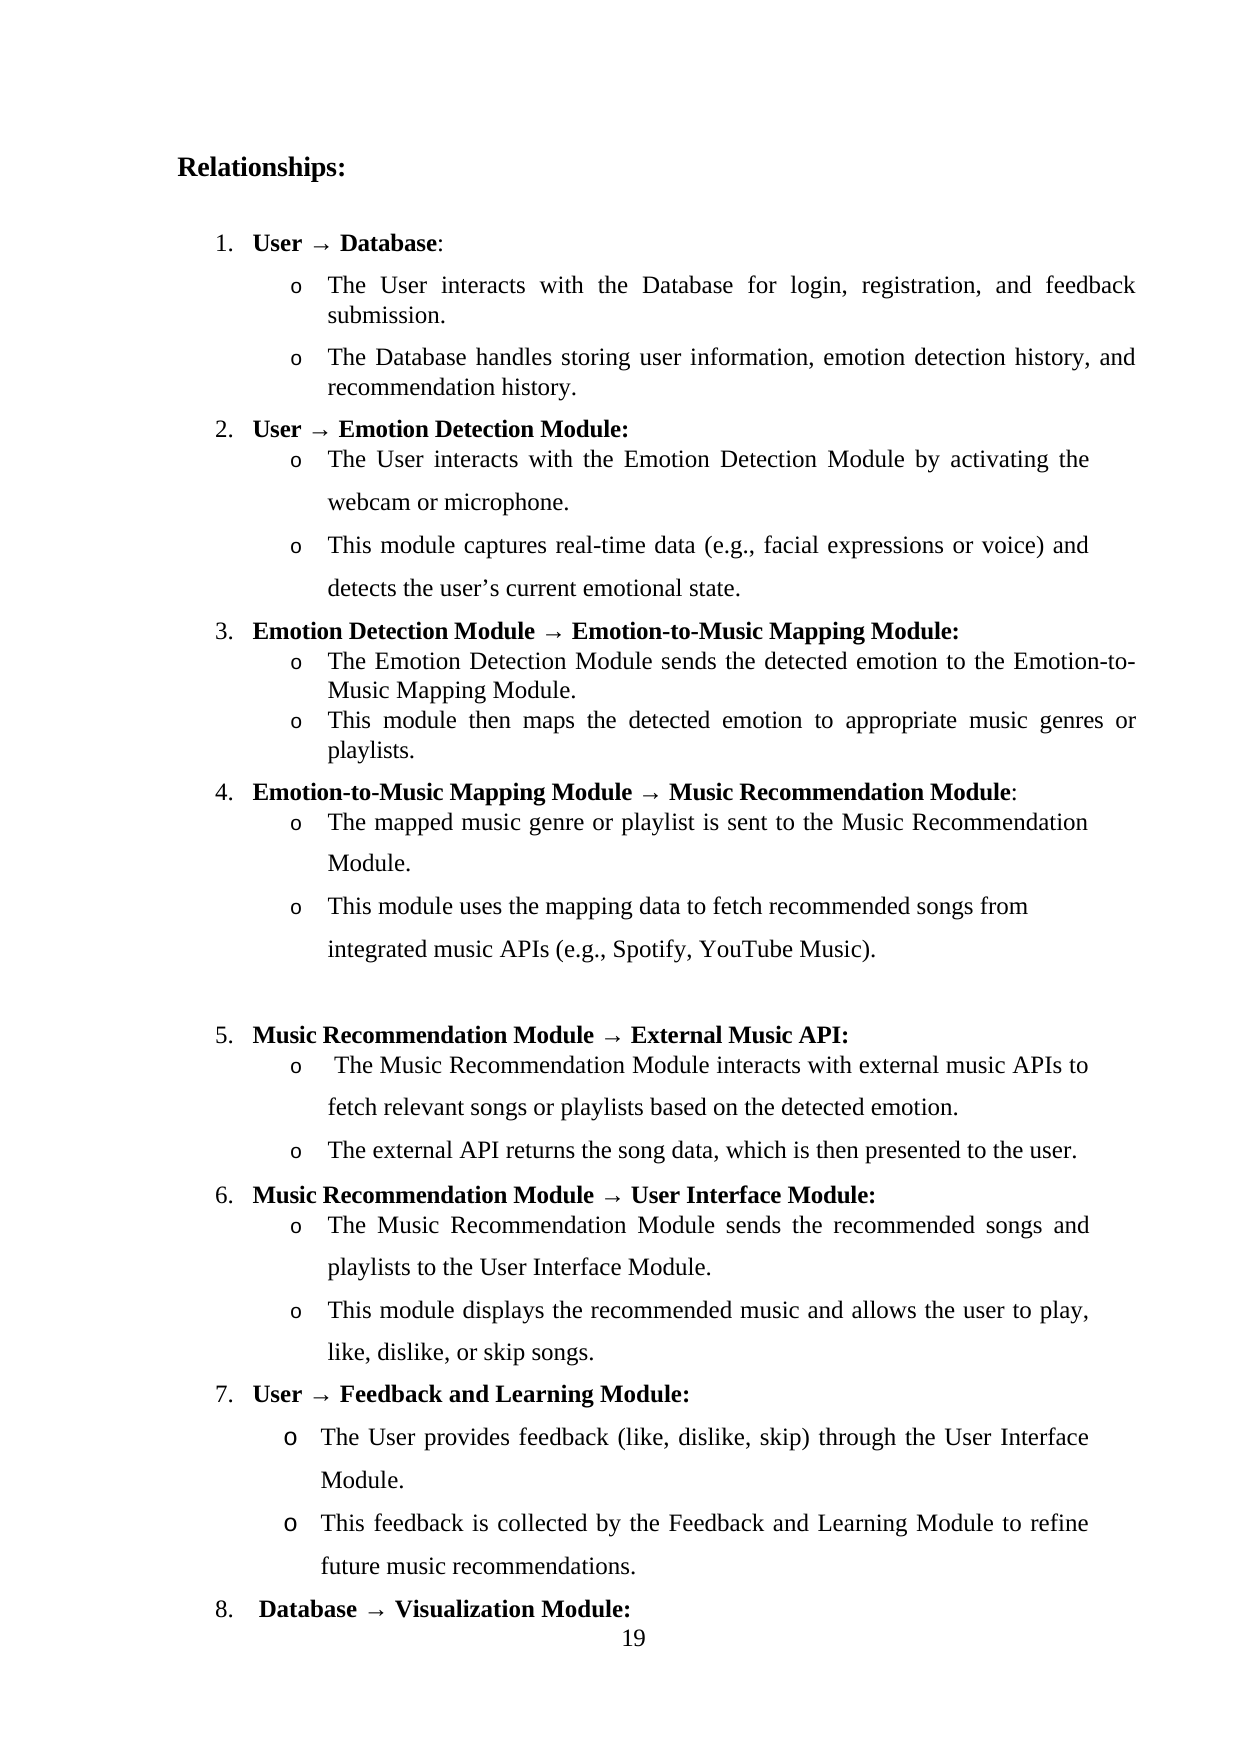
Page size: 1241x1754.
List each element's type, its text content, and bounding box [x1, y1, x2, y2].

subtitle Emotion-to-Music Mapping Module → Music Recommendation Module: [215, 777, 1137, 805]
list This module then maps the detected emotion to appropriate music genres or playlists. [290, 705, 1137, 763]
subtitle Music Recommendation Module → External Music API: [215, 1020, 1137, 1049]
list User → Feedback and Learning Module: [215, 1379, 1090, 1408]
subtitle Relationships: [177, 150, 1137, 182]
list The Database handles storing user information, emotion detection history, and recommendation history. [290, 342, 1137, 401]
subtitle Emotion Detection Module → Emotion-to-Music Mapping Module: [215, 616, 1137, 644]
list The mapped music genre or playlist is sent to the Music Recommendation Module. [289, 807, 1089, 877]
subtitle User → Emotion Detection Module: [215, 414, 1137, 443]
list This module displays the recommended music and allows the user to play, like, dislike, or skip songs. [289, 1295, 1090, 1366]
list The User provides feedback (like, dislike, skip) through the User Interface Module. [283, 1422, 1090, 1494]
list The Music Recommendation Module sends the recommended songs and playlists to the User Interface Module. [289, 1210, 1090, 1281]
subtitle Music Recommendation Module → User Interface Module: [215, 1180, 1137, 1208]
list The external API returns the song data, which is then presented to the user. [289, 1135, 1089, 1165]
list The Music Recommendation Module interacts with external music APIs to fetch relevant songs or playlists based on the detected emotion. [289, 1051, 1089, 1121]
subtitle User → Database: [215, 228, 1137, 257]
list This module captures real-time data (e.g., facial expressions or voice) and detects the user’s current emotional state. [289, 531, 1090, 602]
list The User interacts with the Database for login, registration, and feedback submission. [290, 270, 1137, 328]
list The Emotion Detection Module sends the detected emotion to the Emotion-to-Music Mapping Module. [290, 646, 1137, 704]
list This module uses the mapping data to fetch recommended songs from [289, 891, 1089, 920]
list Database → Visualization Module: [215, 1594, 1090, 1623]
list The User interacts with the Emotion Detection Module by activating the webcam or microphone. [289, 444, 1090, 516]
list This feedback is collected by the Feedback and Learning Module to refine future music recommendations. [283, 1508, 1090, 1580]
list integrated music APIs (e.g., Spotify, YouTube Music). [327, 934, 1089, 963]
